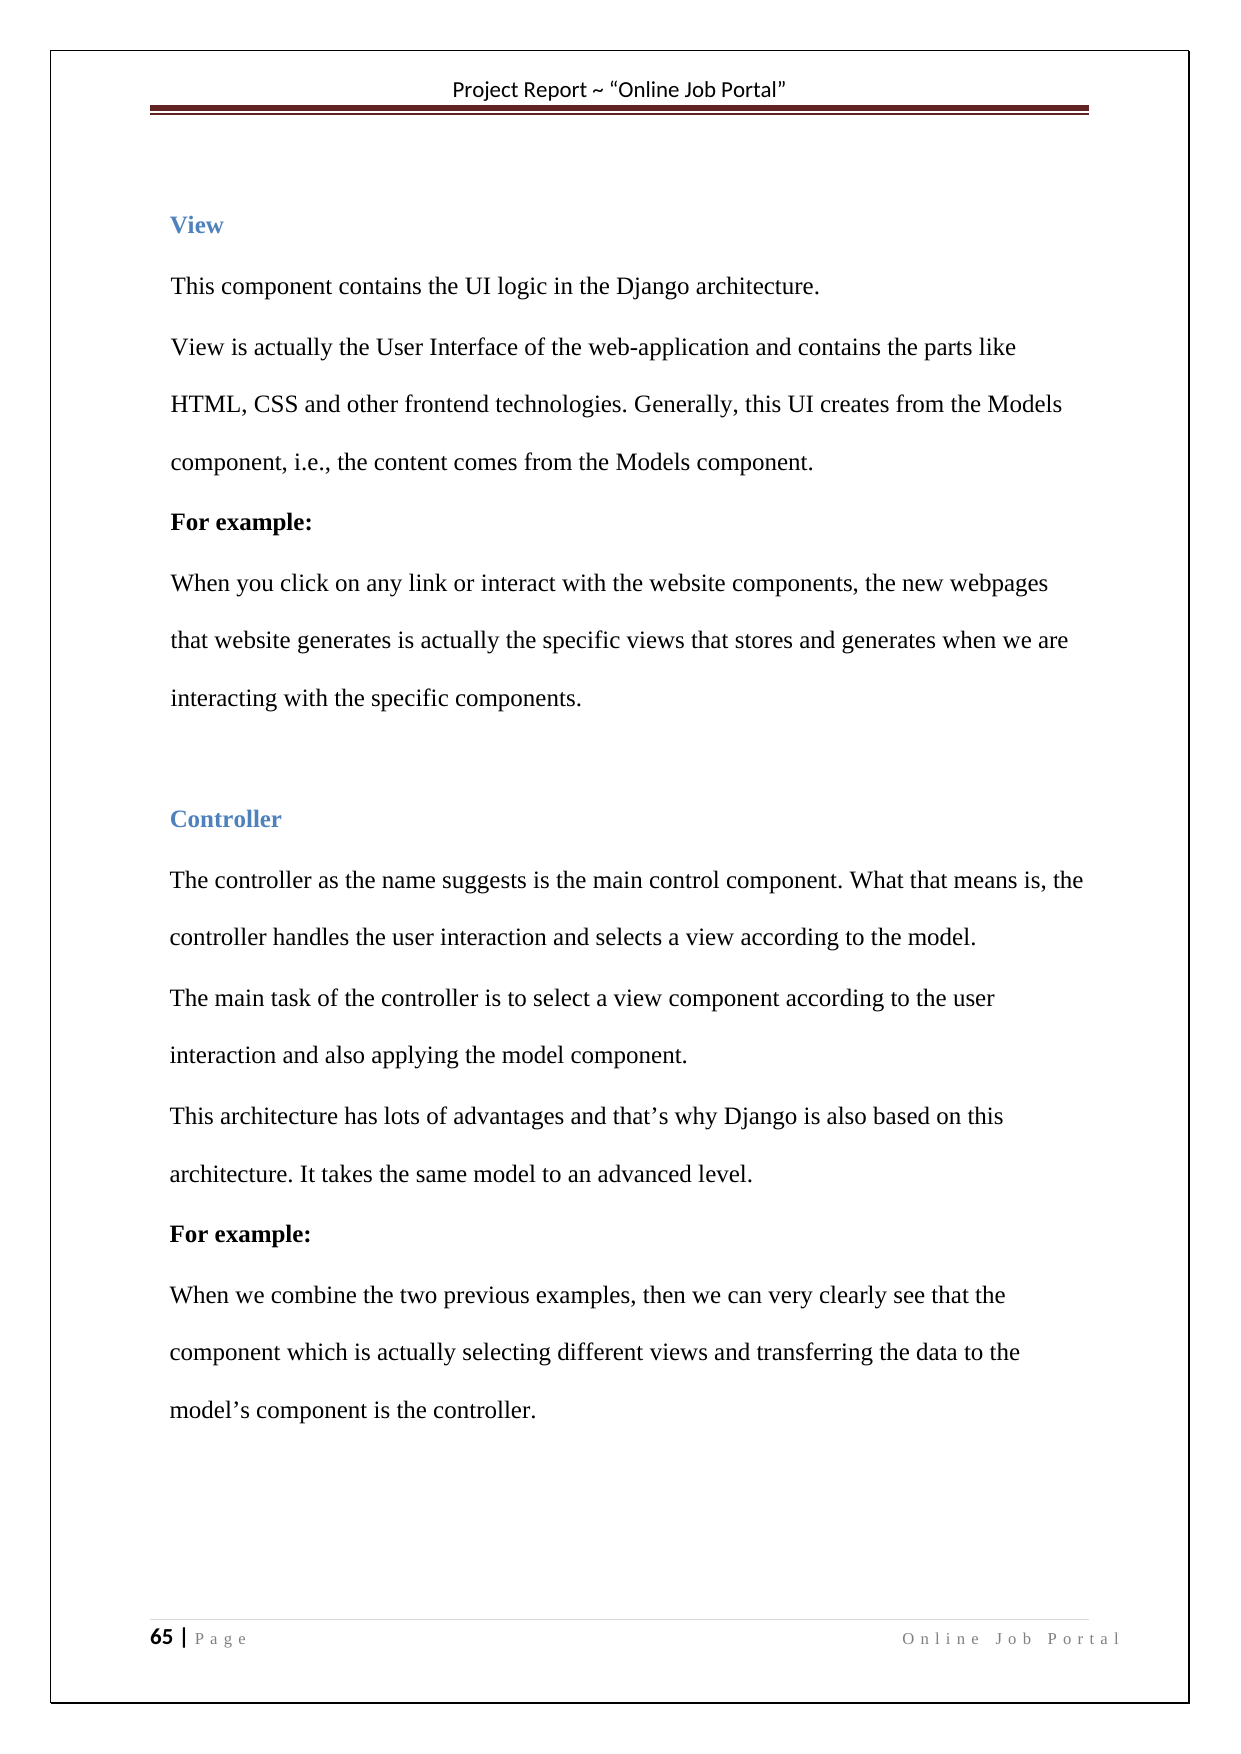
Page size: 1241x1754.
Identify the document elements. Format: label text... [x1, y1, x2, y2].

text This component contains the UI logic in the Django architecture. [170, 271, 1089, 300]
subtitle View [169, 211, 1089, 239]
text When you click on any link or interact with the website components, the new webpages that website generates is actually the specific views that stores and generates when we are interacting with the specific components. [170, 568, 1089, 712]
text The controller as the name suggests is the main control component. What that means is, the controller handles the user interaction and selects a view according to the model. [169, 865, 1089, 951]
text When we combine the two previous examples, then we can very clearly see that the component which is actually selecting different views and transferring the data to the model’s component is the controller. [169, 1280, 1089, 1424]
text This architecture has lots of advantages and that’s why Django is also based on this architecture. It takes the same model to an advanced level. [169, 1101, 1089, 1187]
text The main task of the controller is to select a view component according to the user interaction and also applying the model component. [169, 983, 1089, 1069]
text For example: [150, 1219, 1089, 1248]
text For example: [170, 507, 1089, 536]
subtitle Controller [169, 804, 1089, 833]
text View is actually the User Interface of the web-application and contains the parts like HTML, CSS and other frontend technologies. Generally, this UI creates from the Models component, i.e., the content comes from the Models component. [170, 332, 1089, 476]
